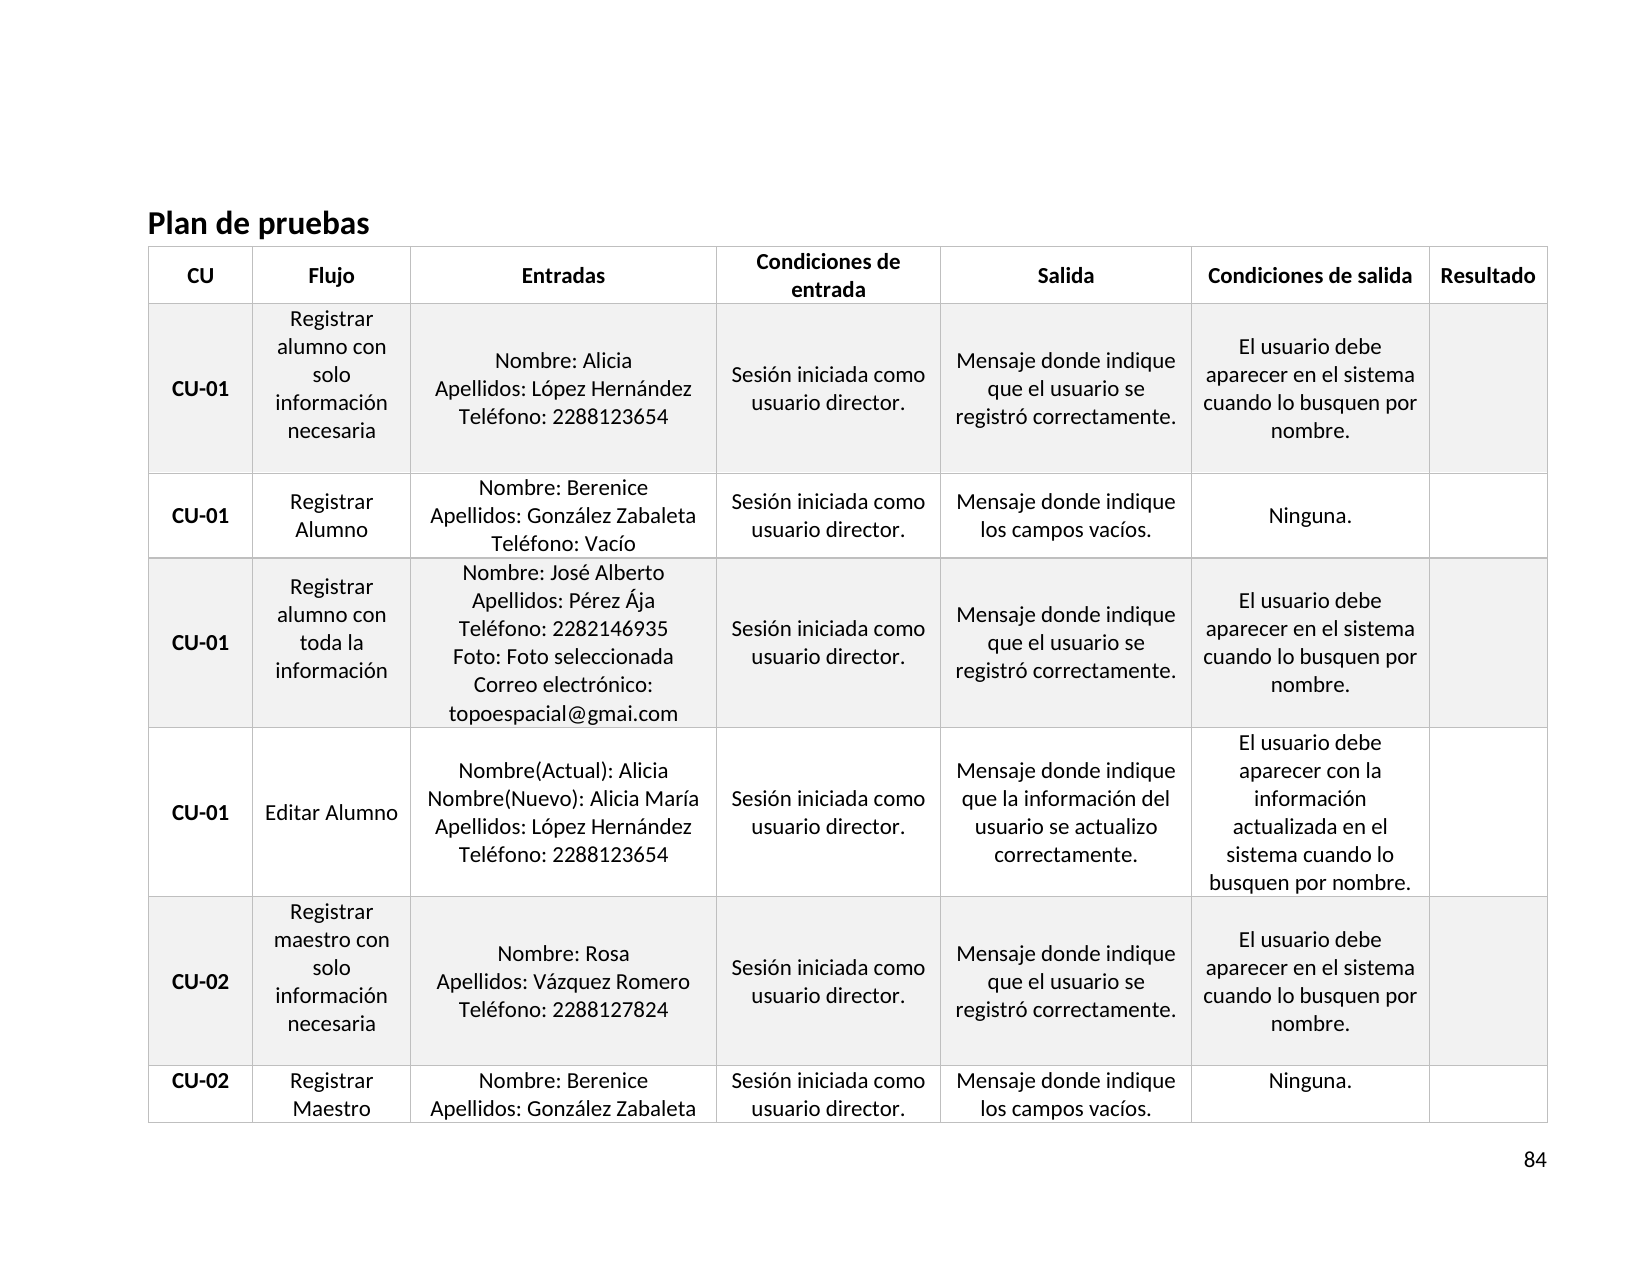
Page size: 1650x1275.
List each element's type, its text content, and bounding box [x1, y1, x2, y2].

table_cell Editar Alumno [253, 728, 410, 896]
table_cell Nombre: Alicia Apellidos: López Hernández Teléfono: 2288123654 [411, 304, 716, 472]
table_cell Registrar maestro con solo información necesaria [253, 897, 410, 1065]
table_cell Sesión iniciada como usuario director. [717, 559, 940, 727]
table_cell CU-02 [149, 897, 252, 1065]
table_cell [1430, 559, 1547, 727]
table_cell Mensaje donde indique que la información del usuario se actualizo correctamente. [941, 728, 1191, 896]
table_cell El usuario debe aparecer en el sistema cuando lo busquen por nombre. [1192, 897, 1429, 1065]
table_cell CU-01 [149, 474, 252, 557]
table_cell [941, 1066, 1191, 1122]
table_cell Nombre(Actual): Alicia Nombre(Nuevo): Alicia María Apellidos: López Hernández Teléfono: 2288123654 [411, 728, 716, 896]
table_cell [1430, 728, 1547, 896]
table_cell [717, 1066, 940, 1122]
table_cell Mensaje donde indique que el usuario se registró correctamente. [941, 559, 1191, 727]
table_cell Registrar Maestro [253, 1066, 410, 1122]
table_cell Mensaje donde indique los campos vacíos. [941, 474, 1191, 557]
table_cell CU-02 [149, 1066, 252, 1122]
table_cell El usuario debe aparecer con la información actualizada en el sistema cuando lo busquen por nombre. [1192, 728, 1429, 896]
table_header Resultado [1430, 247, 1547, 303]
table_cell Nombre: José Alberto Apellidos: Pérez Ája Teléfono: 2282146935 Foto: Foto seleccionada Correo electrónico: topoespacial@gmai.com [411, 559, 716, 727]
table_header Condiciones de entrada [717, 247, 940, 303]
table_cell Nombre: Berenice Apellidos: González Zabaleta Teléfono: Vacío [411, 474, 716, 557]
table_cell [1430, 304, 1547, 472]
table_header Salida [941, 247, 1191, 303]
table_cell Nombre: Rosa Apellidos: Vázquez Romero Teléfono: 2288127824 [411, 897, 716, 1065]
table_header CU [149, 247, 252, 303]
table_cell CU-01 [149, 559, 252, 727]
table_cell Registrar Alumno [253, 474, 410, 557]
table_cell CU-01 [149, 304, 252, 472]
table_cell CU-01 [149, 728, 252, 896]
table_cell Sesión iniciada como usuario director. [717, 474, 940, 557]
table_cell [1430, 474, 1547, 557]
table_cell Registrar alumno con toda la información [253, 559, 410, 727]
table_header Flujo [253, 247, 410, 303]
table_cell [1430, 897, 1547, 1065]
table_cell El usuario debe aparecer en el sistema cuando lo busquen por nombre. [1192, 559, 1429, 727]
table_cell Sesión iniciada como usuario director. [717, 728, 940, 896]
table_cell Sesión iniciada como usuario director. [717, 897, 940, 1065]
table_cell El usuario debe aparecer en el sistema cuando lo busquen por nombre. [1192, 304, 1429, 472]
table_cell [411, 1066, 716, 1122]
table_cell Ninguna. [1192, 474, 1429, 557]
table_cell [1430, 1066, 1547, 1122]
table_cell Registrar alumno con solo información necesaria [253, 304, 410, 472]
table_cell Mensaje donde indique que el usuario se registró correctamente. [941, 304, 1191, 472]
table_header Condiciones de salida [1192, 247, 1429, 303]
table_header Entradas [411, 247, 716, 303]
subtitle Plan de pruebas [148, 202, 1547, 243]
table_cell Ninguna. [1192, 1066, 1429, 1122]
table_cell Sesión iniciada como usuario director. [717, 304, 940, 472]
table_cell Mensaje donde indique que el usuario se registró correctamente. [941, 897, 1191, 1065]
